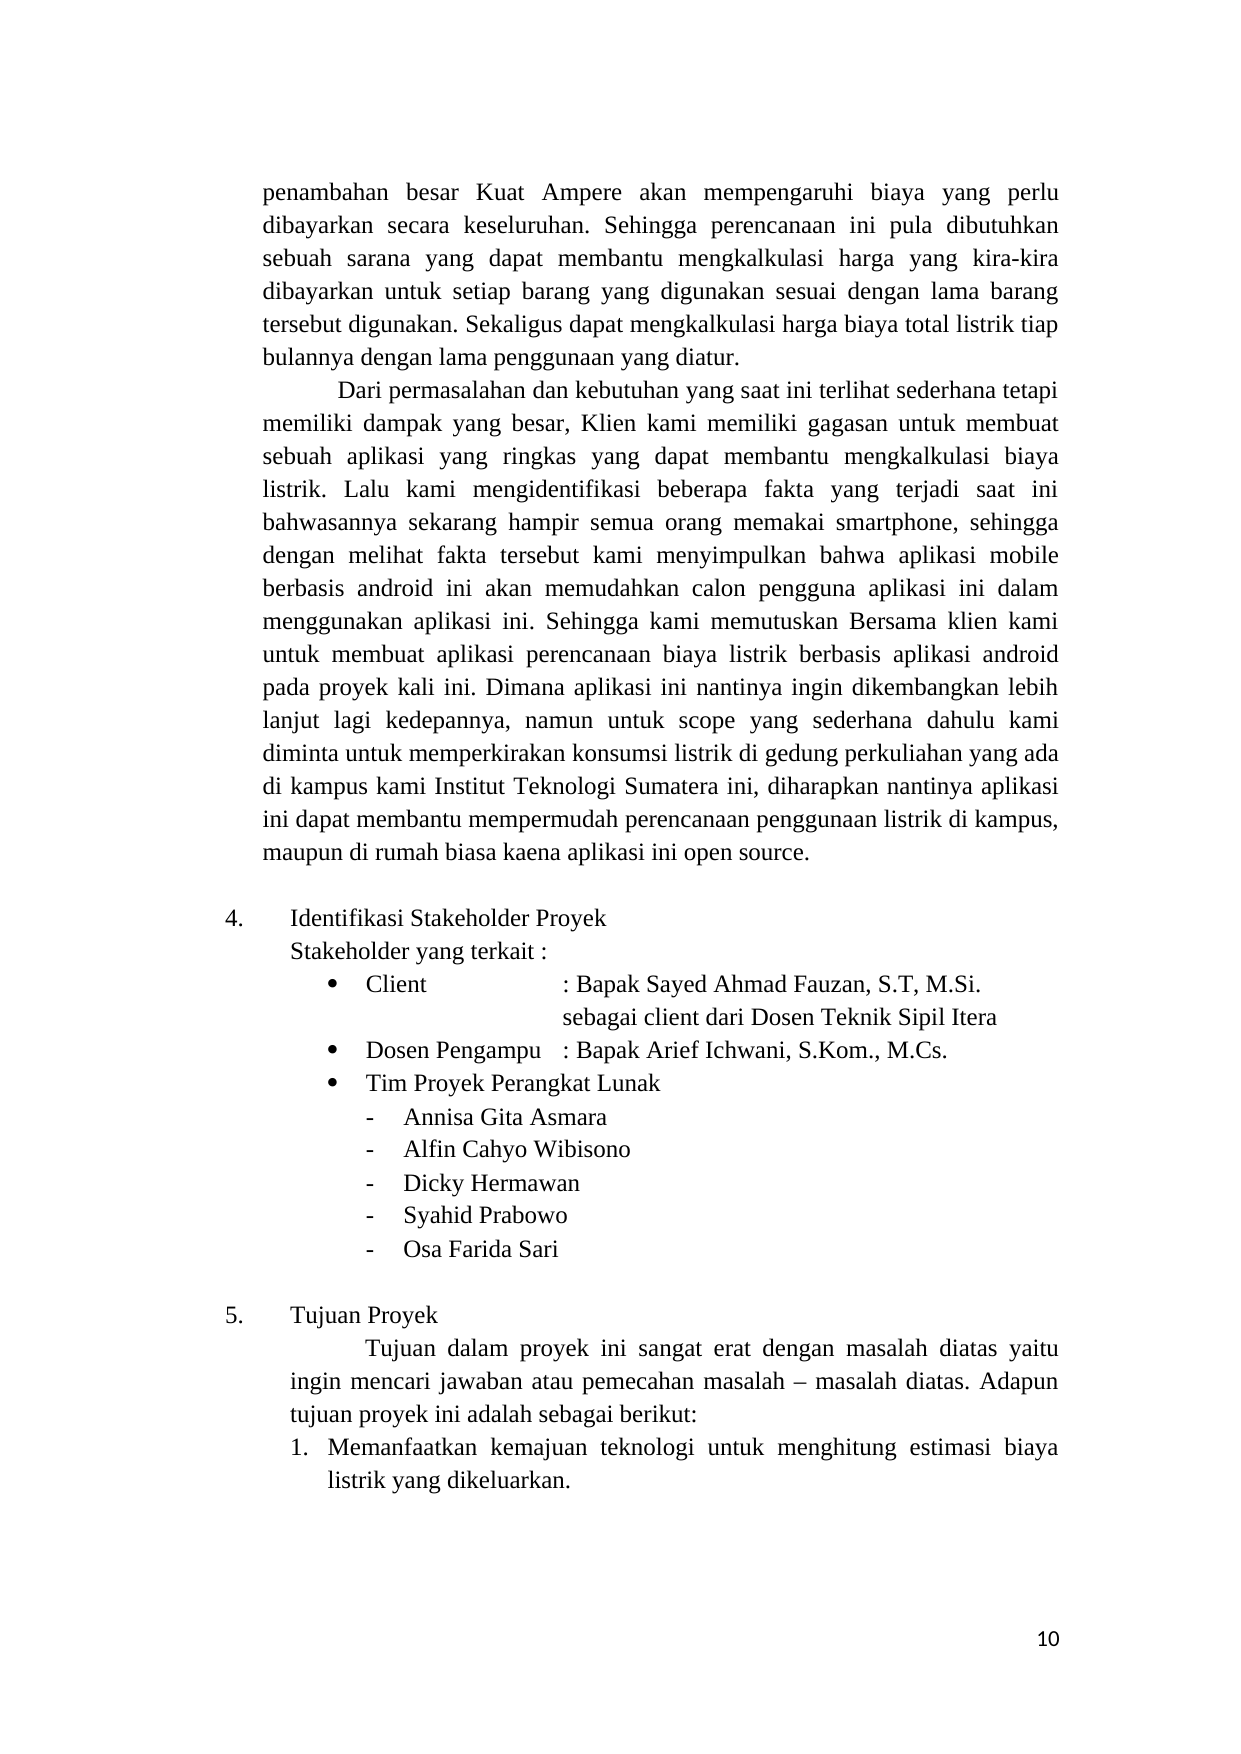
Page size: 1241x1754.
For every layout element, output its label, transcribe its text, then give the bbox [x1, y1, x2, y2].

list Client : Bapak Sayed Ahmad Fauzan, S.T, M.Si. sebagai client dari Dosen Teknik Sipil Itera [328, 969, 1059, 1031]
text Dari permasalahan dan kebutuhan yang saat ini terlihat sederhana tetapi memiliki dampak yang besar, Klien kami memiliki gagasan untuk membuat sebuah aplikasi yang ringkas yang dapat membantu mengkalkulasi biaya listrik. Lalu kami mengidentifikasi beberapa fakta yang terjadi saat ini bahwasannya sekarang hampir semua orang memakai smartphone, sehingga dengan melihat fakta tersebut kami menyimpulkan bahwa aplikasi mobile berbasis android ini akan memudahkan calon pengguna aplikasi ini dalam menggunakan aplikasi ini. Sehingga kami memutuskan Bersama klien kami untuk membuat aplikasi perencanaan biaya listrik berbasis aplikasi android pada proyek kali ini. Dimana aplikasi ini nantinya ingin dikembangkan lebih lanjut lagi kedepannya, namun untuk scope yang sederhana dahulu kami diminta untuk memperkirakan konsumsi listrik di gedung perkuliahan yang ada di kampus kami Institut Teknologi Sumatera ini, diharapkan nantinya aplikasi ini dapat membantu mempermudah perencanaan penggunaan listrik di kampus, maupun di rumah biasa kaena aplikasi ini open source. [262, 375, 1059, 866]
text Stakeholder yang terkait : [290, 936, 1059, 965]
list Identifikasi Stakeholder Proyek [225, 903, 1059, 932]
list Osa Farida Sari [366, 1234, 1059, 1262]
list Syahid Prabowo [366, 1201, 1059, 1229]
list Tim Proyek Perangkat Lunak [328, 1068, 1059, 1097]
text Tujuan dalam proyek ini sangat erat dengan masalah diatas yaitu ingin mencari jawaban atau pemecahan masalah – masalah diatas. Adapun tujuan proyek ini adalah sebagai berikut: [290, 1333, 1059, 1427]
list Dosen Pengampu : Bapak Arief Ichwani, S.Kom., M.Cs. [328, 1036, 1059, 1064]
list Dicky Hermawan [366, 1168, 1059, 1196]
list Alfin Cahyo Wibisono [366, 1134, 1059, 1163]
list Memanfaatkan kemajuan teknologi untuk menghitung estimasi biaya listrik yang dikeluarkan. [290, 1432, 1059, 1493]
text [262, 177, 1059, 371]
list Tujuan Proyek [225, 1300, 1059, 1328]
list Annisa Gita Asmara [366, 1102, 1059, 1130]
